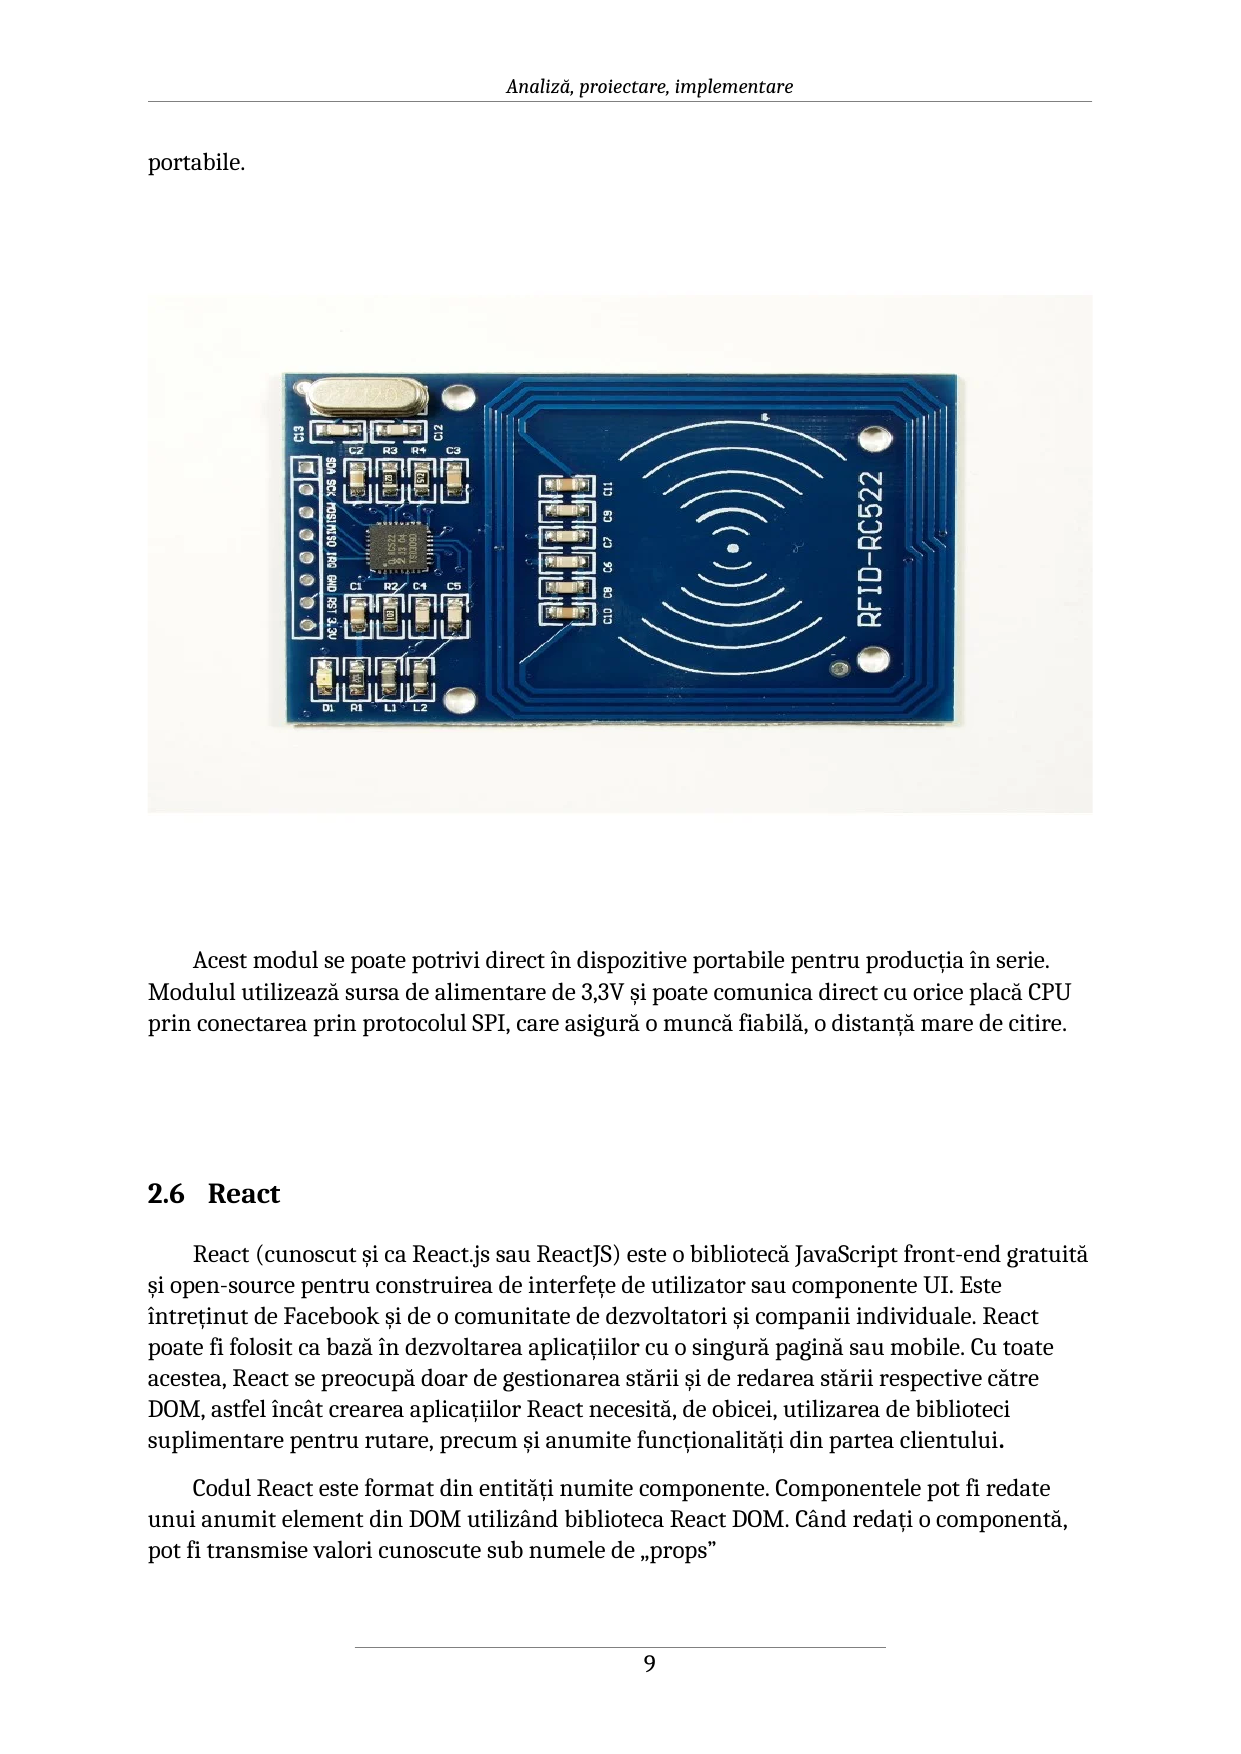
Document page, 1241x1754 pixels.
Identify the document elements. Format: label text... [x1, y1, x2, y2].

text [148, 148, 1092, 178]
subtitle React [148, 1178, 1092, 1211]
text React (cunoscut și ca React.js sau ReactJS) este o bibliotecă JavaScript front-end gratuită și open-source pentru construirea de interfețe de utilizator sau componente UI. Este întreținut de Facebook și de o comunitate de dezvoltatori și companii individuale. React poate fi folosit ca bază în dezvoltarea aplicațiilor cu o singură pagină sau mobile. Cu toate acestea, React se preocupă doar de gestionarea stării și de redarea stării respective către DOM, astfel încât crearea aplicațiilor React necesită, de obicei, utilizarea de biblioteci suplimentare pentru rutare, precum și anumite funcționalități din partea clientului. [148, 1239, 1092, 1454]
text Acest modul se poate potrivi direct în dispozitive portabile pentru producția în serie. Modulul utilizează sursa de alimentare de 3,3V și poate comunica direct cu orice placă CPU prin conectarea prin protocolul SPI, care asigură o muncă fiabilă, o distanță mare de citire. [148, 946, 1092, 1037]
picture [147, 178, 1093, 928]
text Codul React este format din entități numite componente. Componentele pot fi redate unui anumit element din DOM utilizând biblioteca React DOM. Când redați o componentă, pot fi transmise valori cunoscute sub numele de „props” [148, 1473, 1092, 1564]
